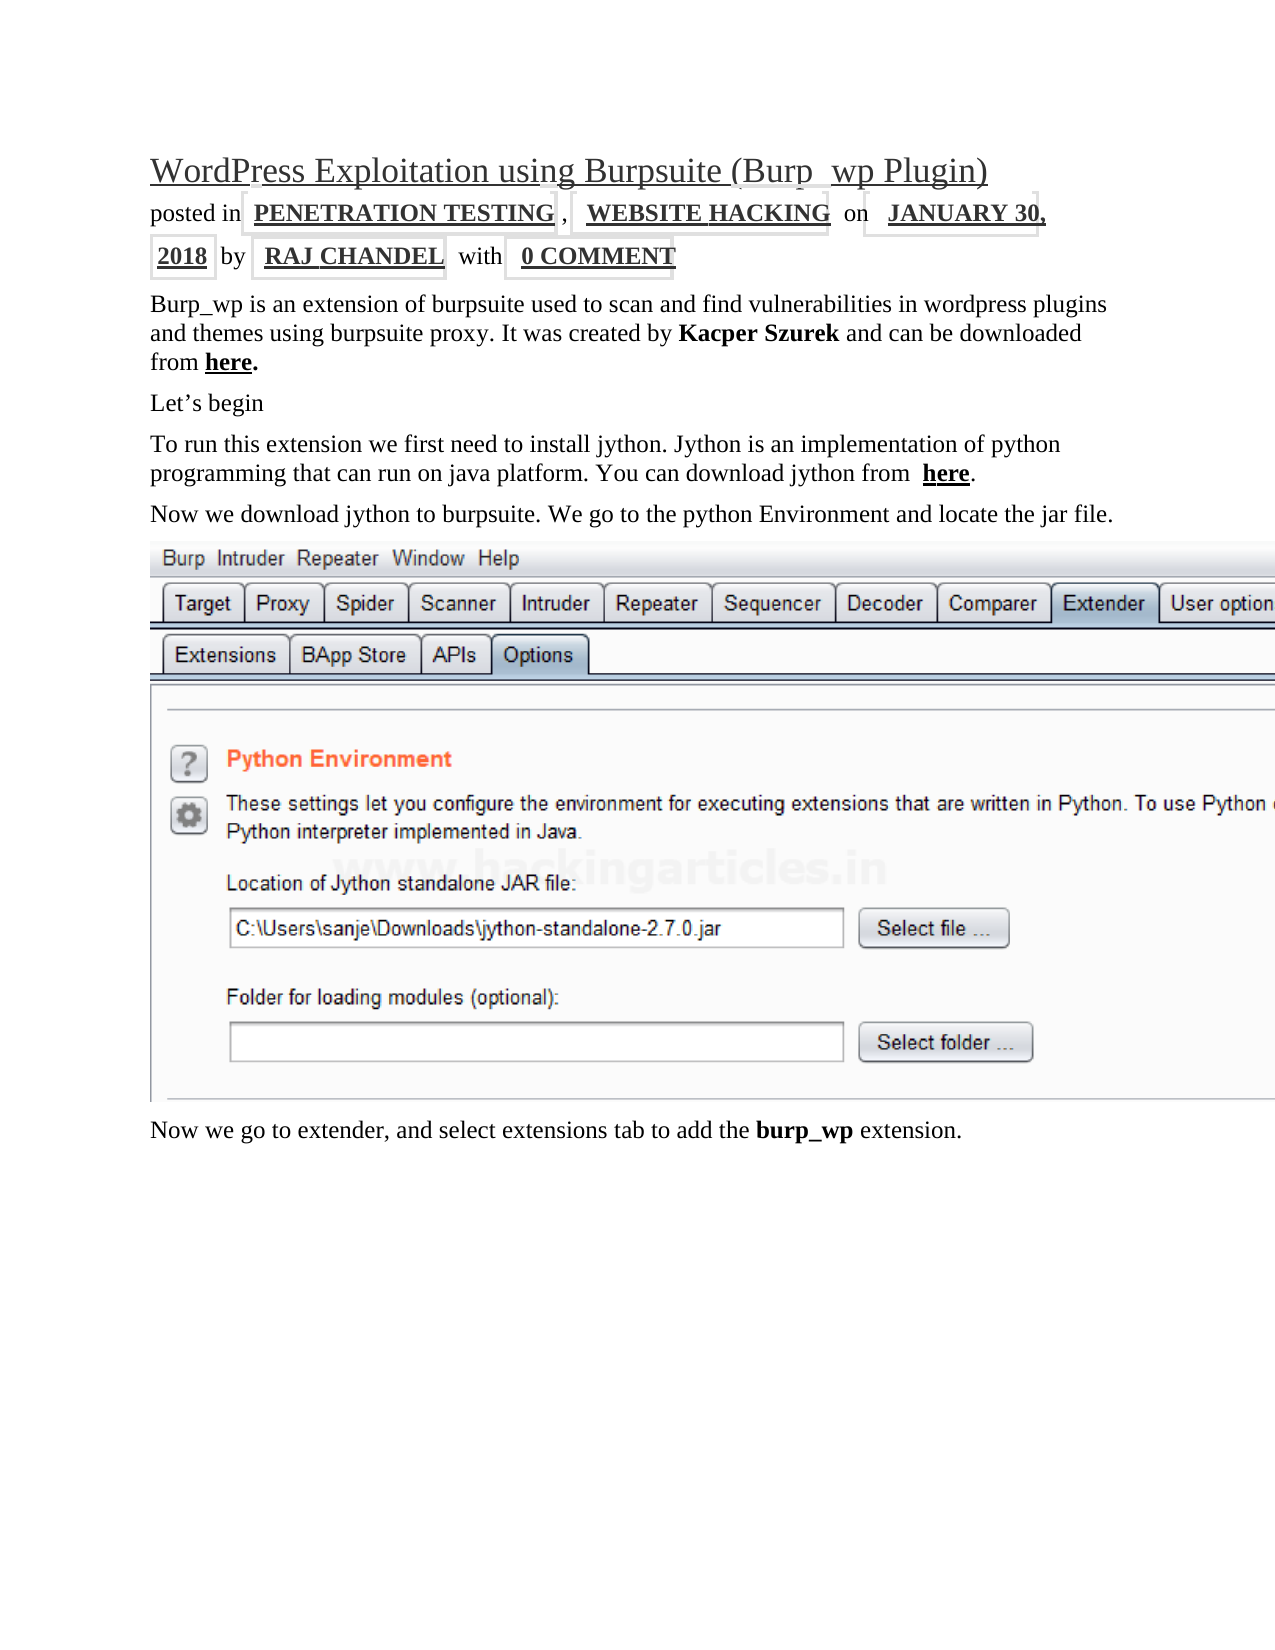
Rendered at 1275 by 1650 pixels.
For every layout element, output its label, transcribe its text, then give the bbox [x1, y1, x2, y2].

text 2018 by RAJ CHANDEL with 0 COMMENT [157, 241, 1123, 270]
text posted in PENETRATION TESTING , WEBSITE HACKING on JANUARY 30, [150, 198, 1123, 227]
text To run this extension we first need to install jython. Jython is an implementation of python programming that can run on java platform. You can download jython from here. [150, 429, 1062, 487]
text Burp_wp is an extension of burpsuite used to scan and find vulnerabilities in wordpress plugins and themes using burpsuite proxy. It was created by Kacper Szurek and can be downloaded from here. [150, 289, 1109, 375]
text WordPress Exploitation using Burpsuite (Burp_wp Plugin) [150, 149, 1111, 190]
picture [150, 541, 1275, 1102]
text Now we go to extender, and select extensions tab to add the burp_wp extension. [150, 1115, 1123, 1144]
text Let’s begin [150, 388, 1123, 417]
text Now we download jython to burpsuite. We go to the python Environment and locate the jar file. [150, 499, 1123, 528]
